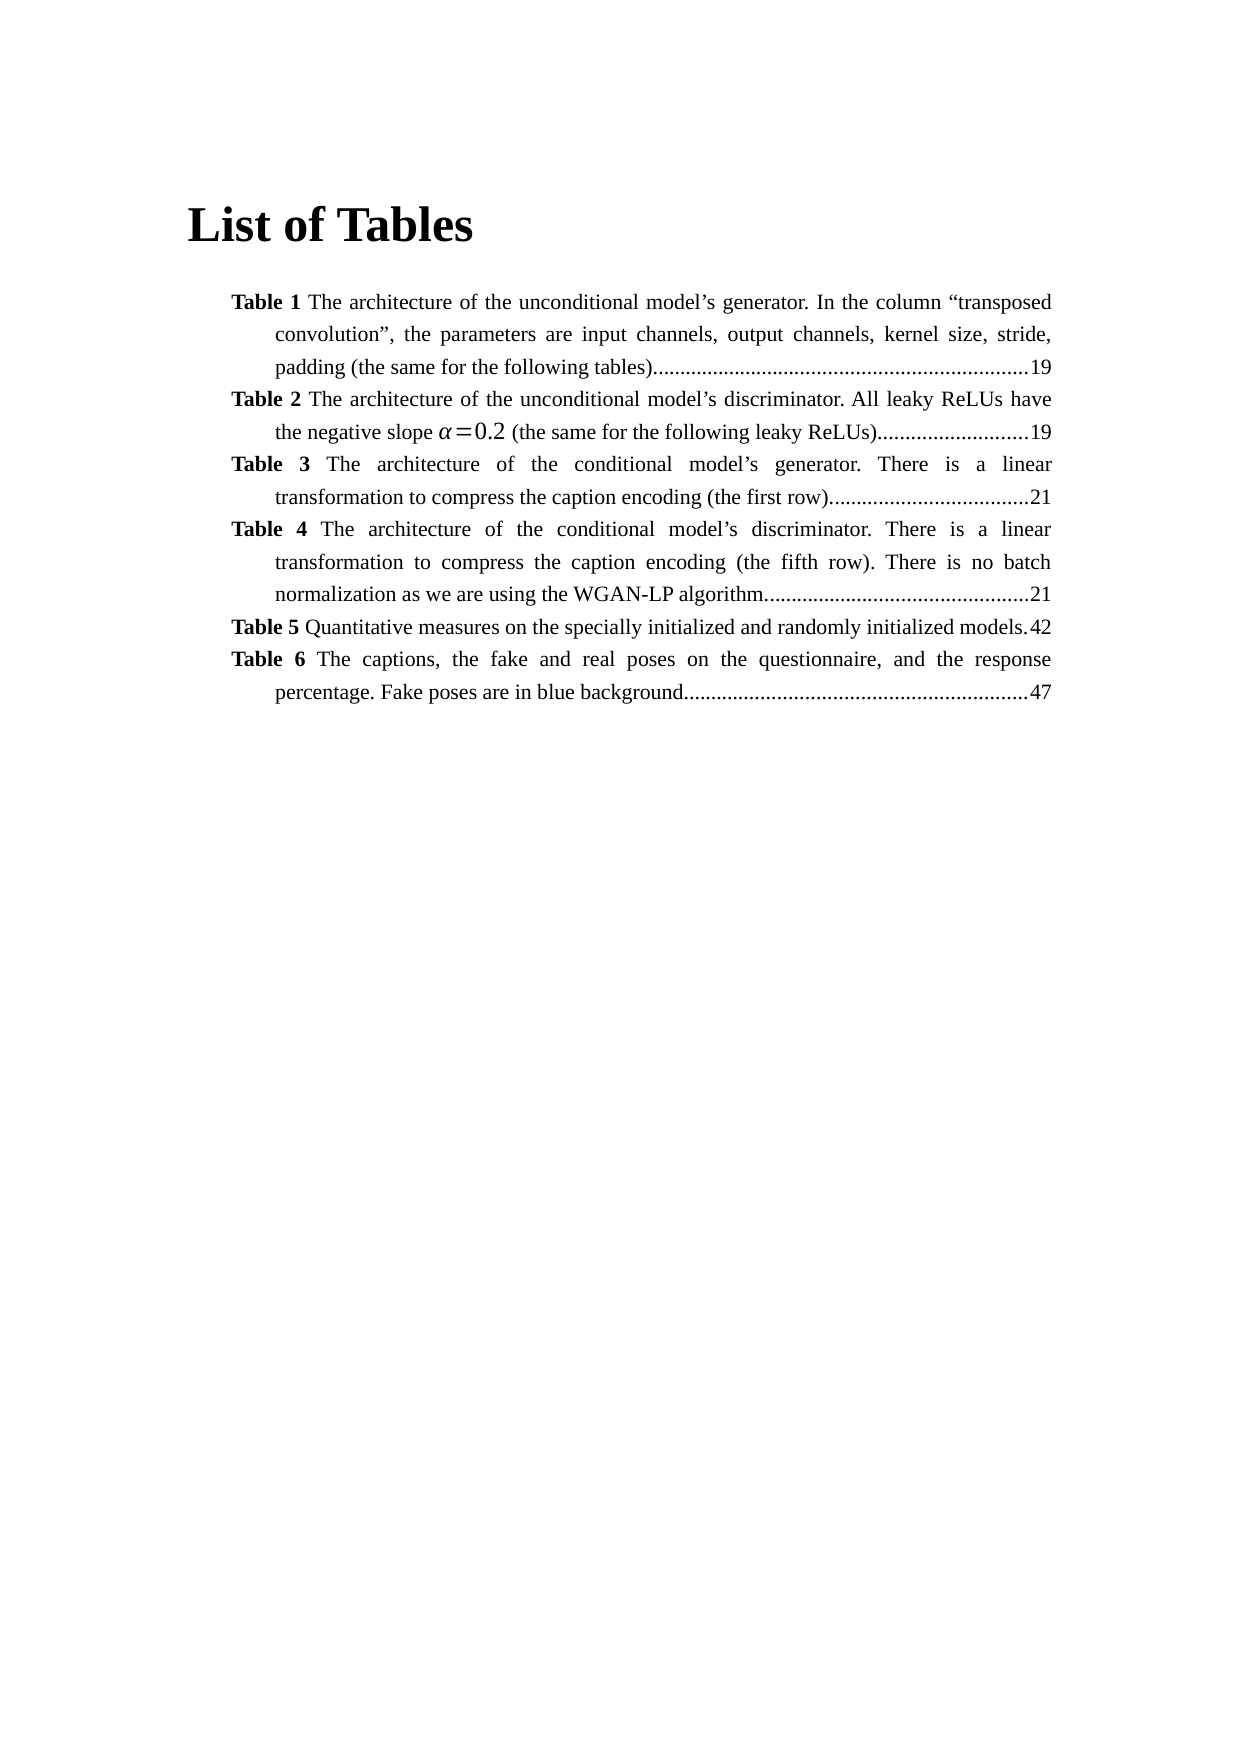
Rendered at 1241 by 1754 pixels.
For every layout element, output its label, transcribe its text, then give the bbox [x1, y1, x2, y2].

text Table 5 Quantitative measures on the specially initialized and randomly initialized models. 42 [231, 610, 1053, 643]
text Table 1 The architecture of the unconditional model’s generator. In the column “transposed convolution”, the parameters are input channels, output channels, kernel size, stride, padding (the same for the following tables). 19 [231, 285, 1053, 383]
text Table 2 The architecture of the unconditional model’s discriminator. All leaky ReLUs have the negative slope (the same for the following leaky ReLUs). 19 [231, 383, 1053, 448]
text Table 6 The captions, the fake and real poses on the questionnaire, and the response percentage. Fake poses are in blue background. 47 [231, 643, 1053, 708]
text Table 4 The architecture of the conditional model’s discriminator. There is a linear transformation to compress the caption encoding (the fifth row). There is no batch normalization as we are using the WGAN-LP algorithm. 21 [231, 513, 1053, 610]
subtitle List of Tables [187, 191, 1053, 256]
text Table 3 The architecture of the conditional model’s generator. There is a linear transformation to compress the caption encoding (the first row). 21 [231, 448, 1053, 513]
